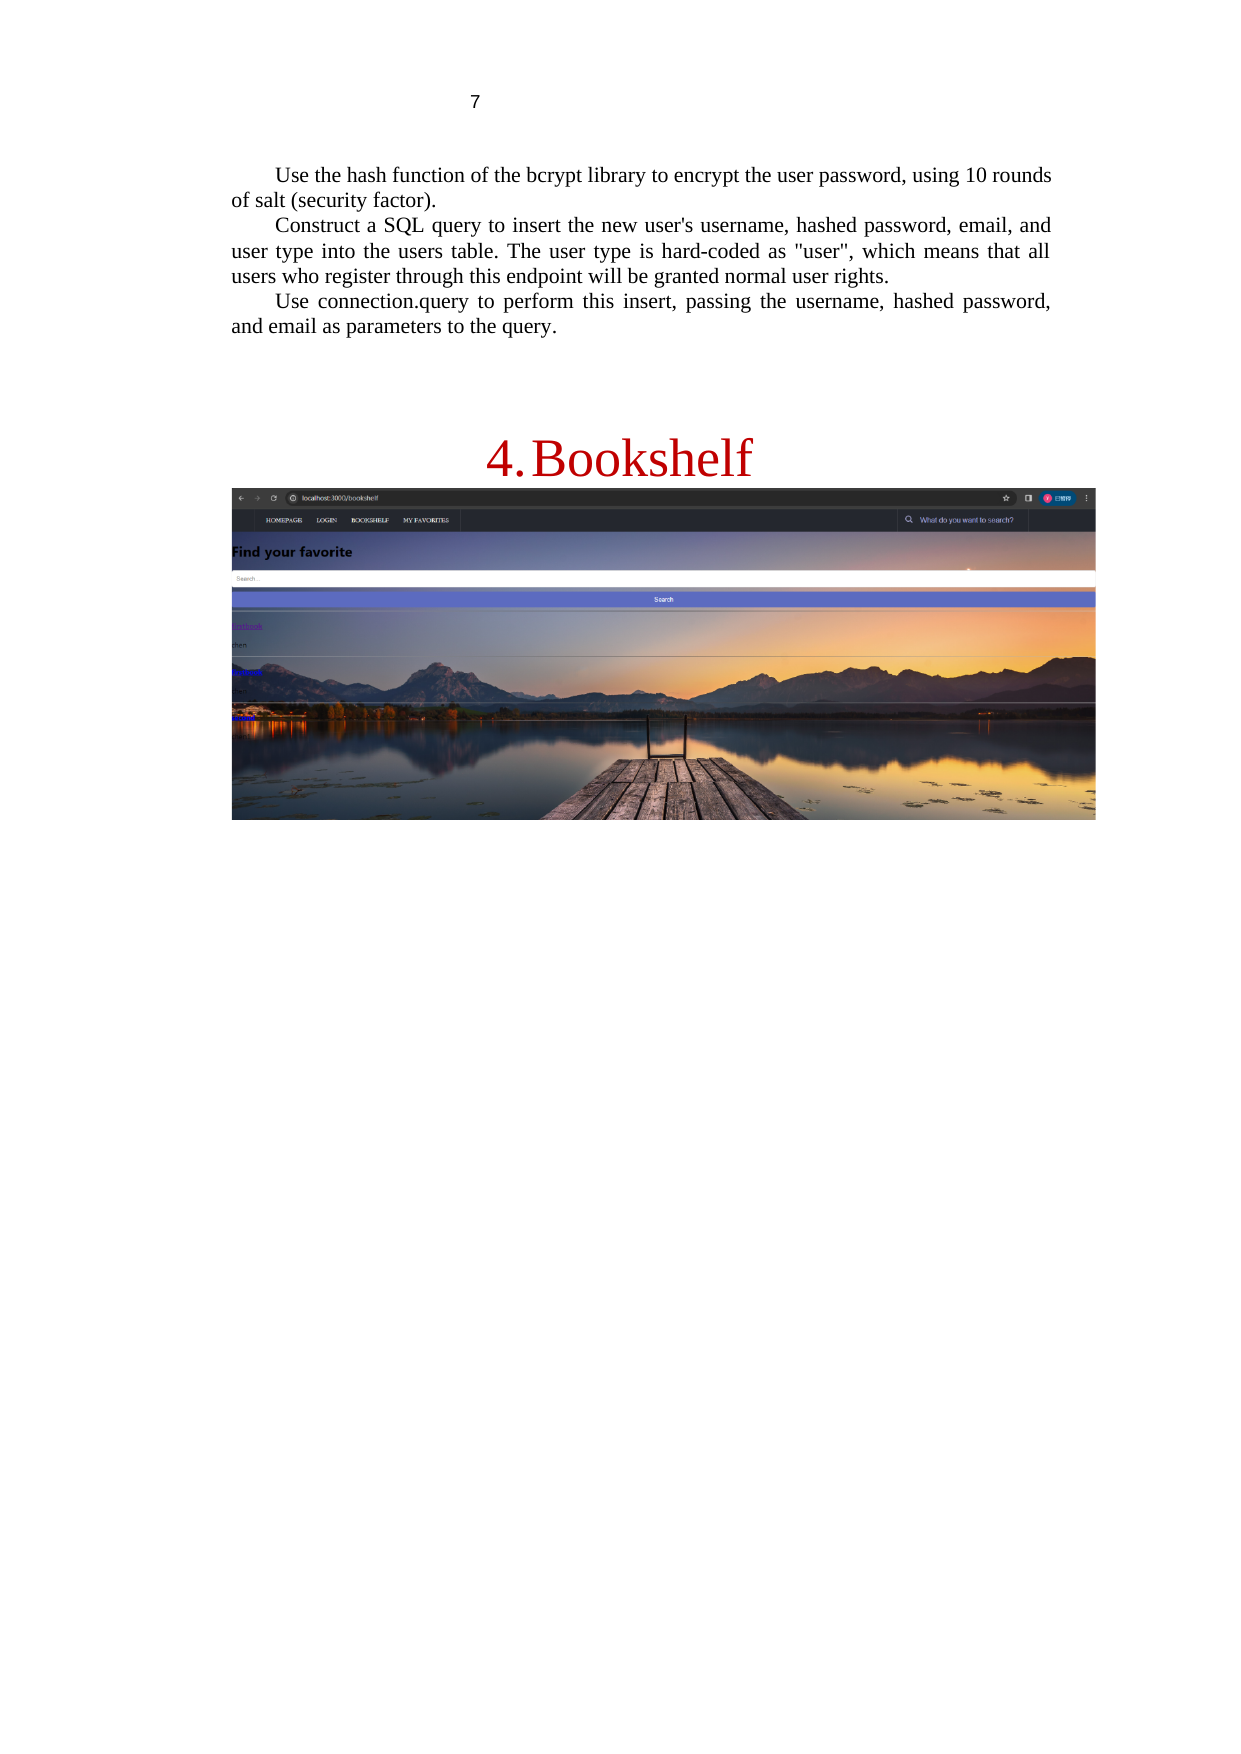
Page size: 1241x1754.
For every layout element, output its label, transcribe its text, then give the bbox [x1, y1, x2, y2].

list Use connection.query to perform this insert, passing the username, hashed password, and email as parameters to the query. [231, 288, 1053, 338]
list Use the hash function of the bcrypt library to encrypt the user password, using 10 rounds of salt (security factor). [231, 162, 1053, 212]
list Construct a SQL query to insert the new user's username, hashed password, email, and user type into the users table. The user type is hard-coded as "user", which means that all users who register through this endpoint will be granted normal user rights. [231, 212, 1053, 288]
picture [231, 488, 1096, 820]
